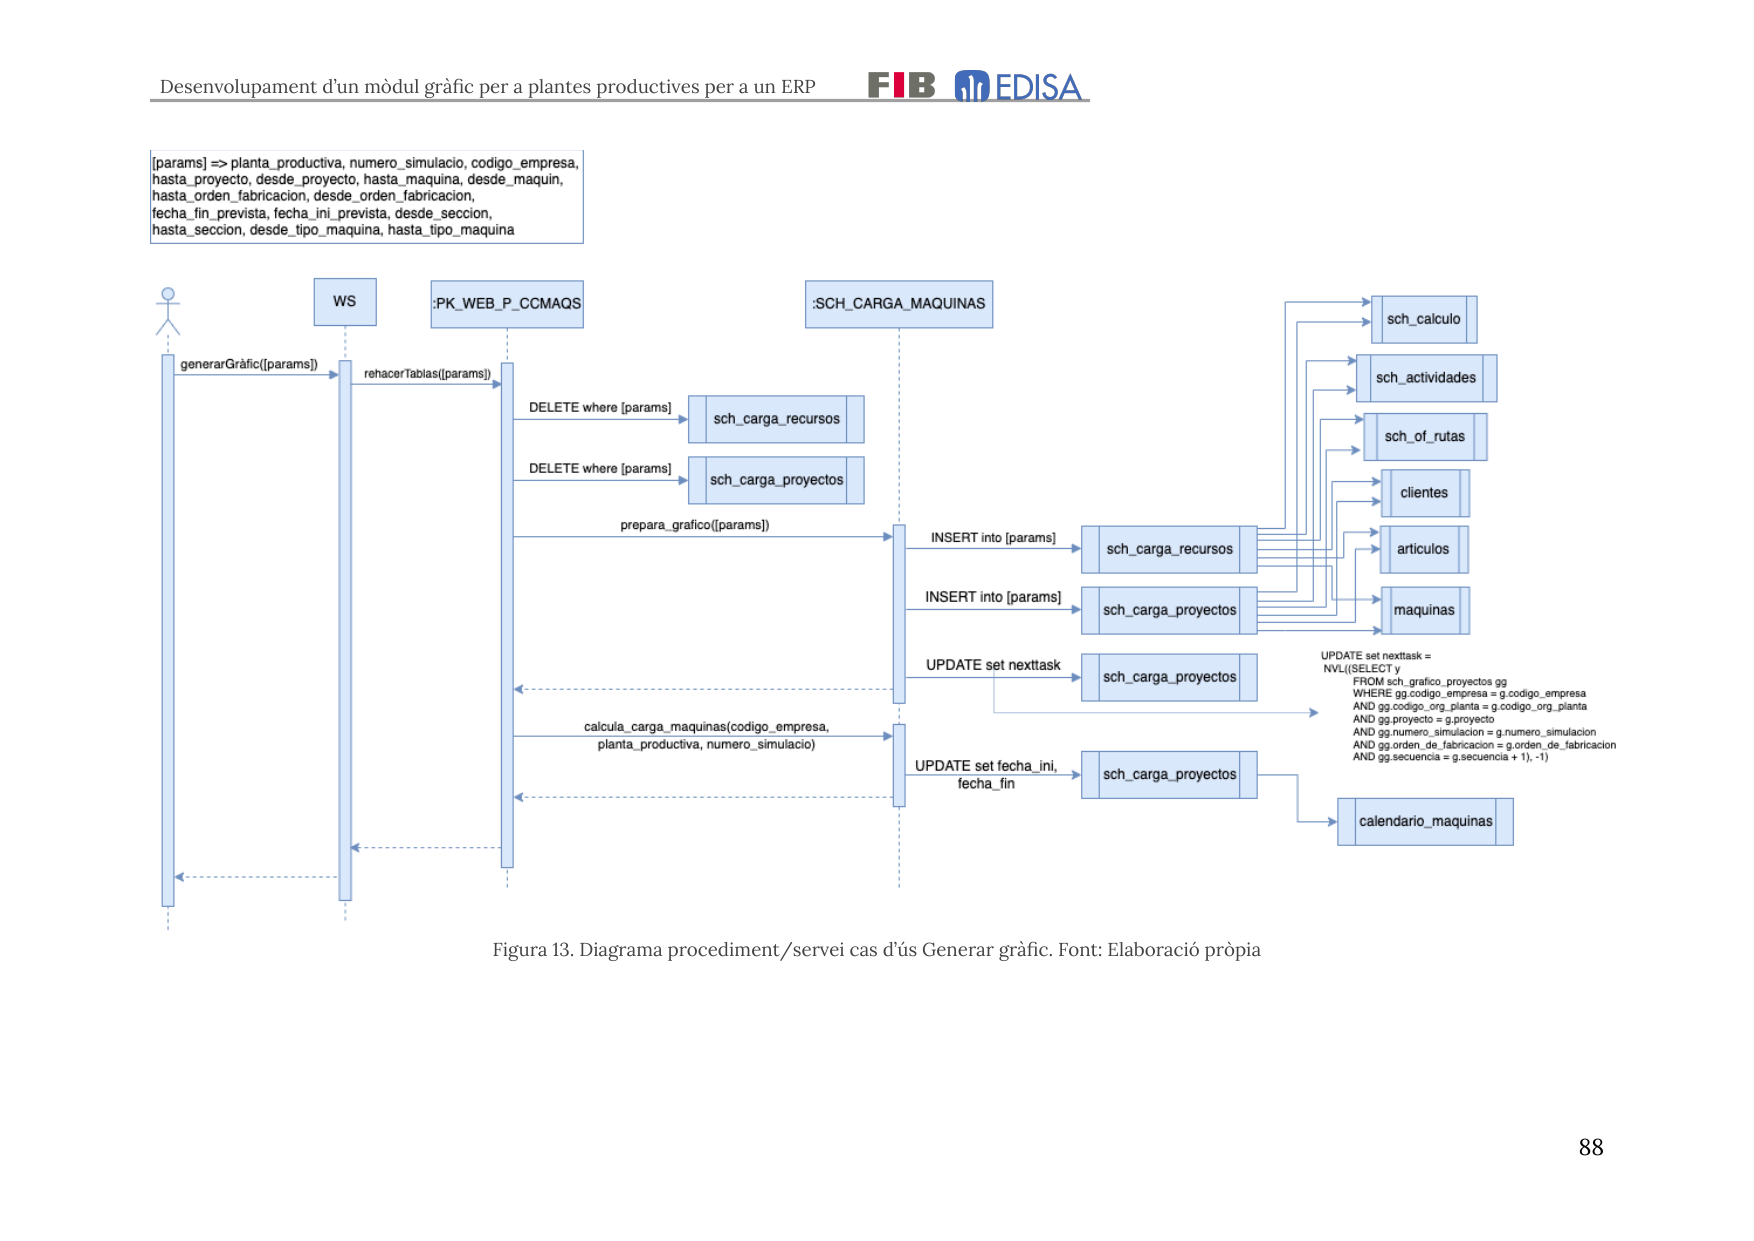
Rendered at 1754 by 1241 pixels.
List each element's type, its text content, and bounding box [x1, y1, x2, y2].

picture [857, 70, 938, 102]
text Figura 13. Diagrama procediment/servei cas d’ús Generar gràfic. Font: Elaboració pròpia [150, 938, 1604, 962]
picture [150, 150, 1624, 934]
picture [954, 70, 1082, 102]
